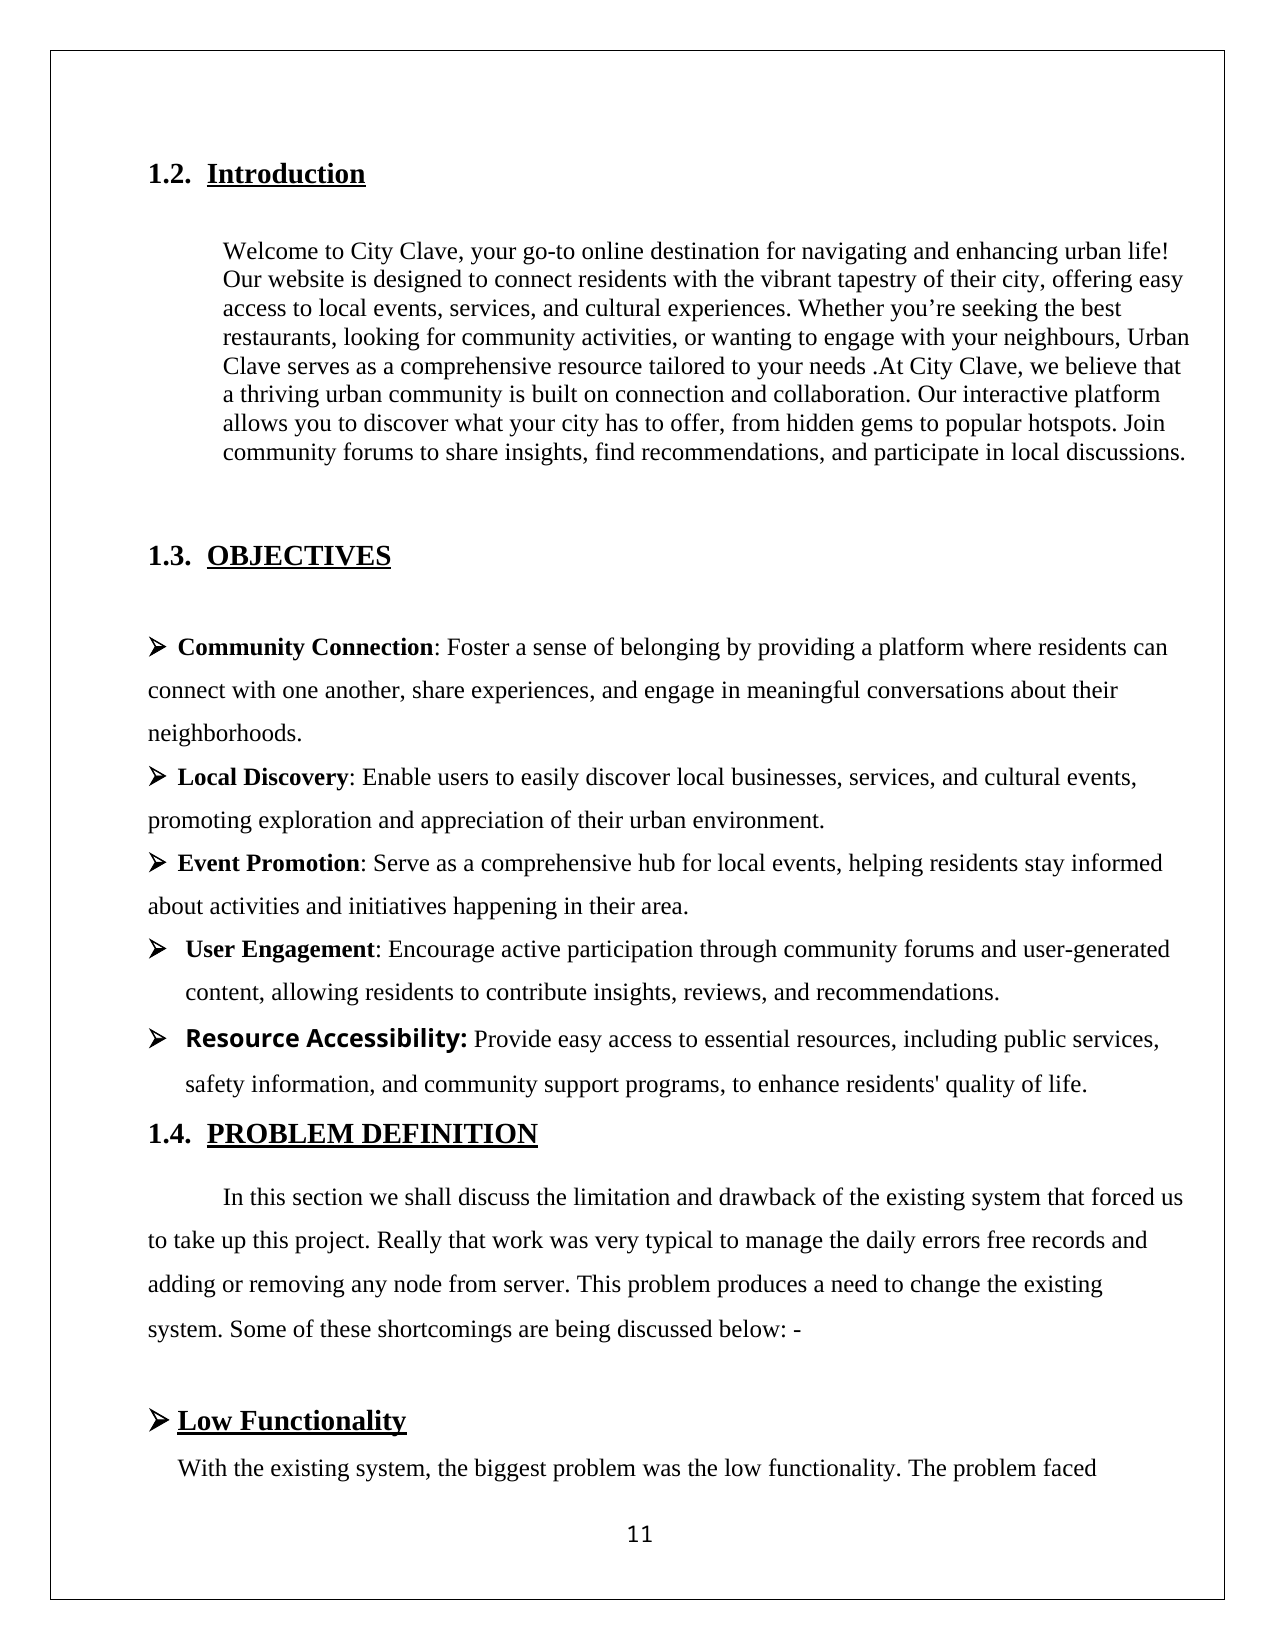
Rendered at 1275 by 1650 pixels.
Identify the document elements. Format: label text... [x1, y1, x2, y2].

list Low Functionality [148, 1403, 1196, 1437]
text system. Some of these shortcomings are being discussed below: - [148, 1314, 1196, 1343]
text Welcome to City Clave, your go-to online destination for navigating and enhancing urban life! Our website is designed to connect residents with the vibrant tapestry of their city, offering easy access to local events, services, and cultural experiences. Whether you’re seeking the best restaurants, looking for community activities, or wanting to engage with your neighbours, Urban Clave serves as a comprehensive resource tailored to your needs .At City Clave, we believe that a thriving urban community is built on connection and collaboration. Our interactive platform allows you to discover what your city has to offer, from hidden gems to popular hotspots. Join community forums to share insights, find recommendations, and participate in local discussions. [223, 236, 1198, 466]
list Local Discovery: Enable users to easily discover local businesses, services, and cultural events, promoting exploration and appreciation of their urban environment. [148, 762, 1196, 833]
list Resource Accessibility: Provide easy access to essential resources, including public services, safety information, and community support programs, to enhance residents' quality of life. [148, 1020, 1196, 1098]
list OBJECTIVES [148, 538, 1196, 572]
list In this section we shall discuss the limitation and drawback of the existing system that forced us to take up this project. Really that work was very typical to manage the daily errors free records and adding or removing any node from server. This problem produces a need to change the existing [148, 1182, 1196, 1297]
list Community Connection: Foster a sense of belonging by providing a platform where residents can connect with one another, share experiences, and engage in meaningful conversations about their neighborhoods. [148, 632, 1196, 747]
list User Engagement: Encourage active participation through community forums and user-generated content, allowing residents to contribute insights, reviews, and recommendations. [148, 934, 1196, 1006]
list Introduction [148, 156, 1196, 190]
list Event Promotion: Serve as a comprehensive hub for local events, helping residents stay informed about activities and initiatives happening in their area. [148, 848, 1196, 920]
list PROBLEM DEFINITION [148, 1112, 1196, 1151]
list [148, 1453, 1196, 1482]
